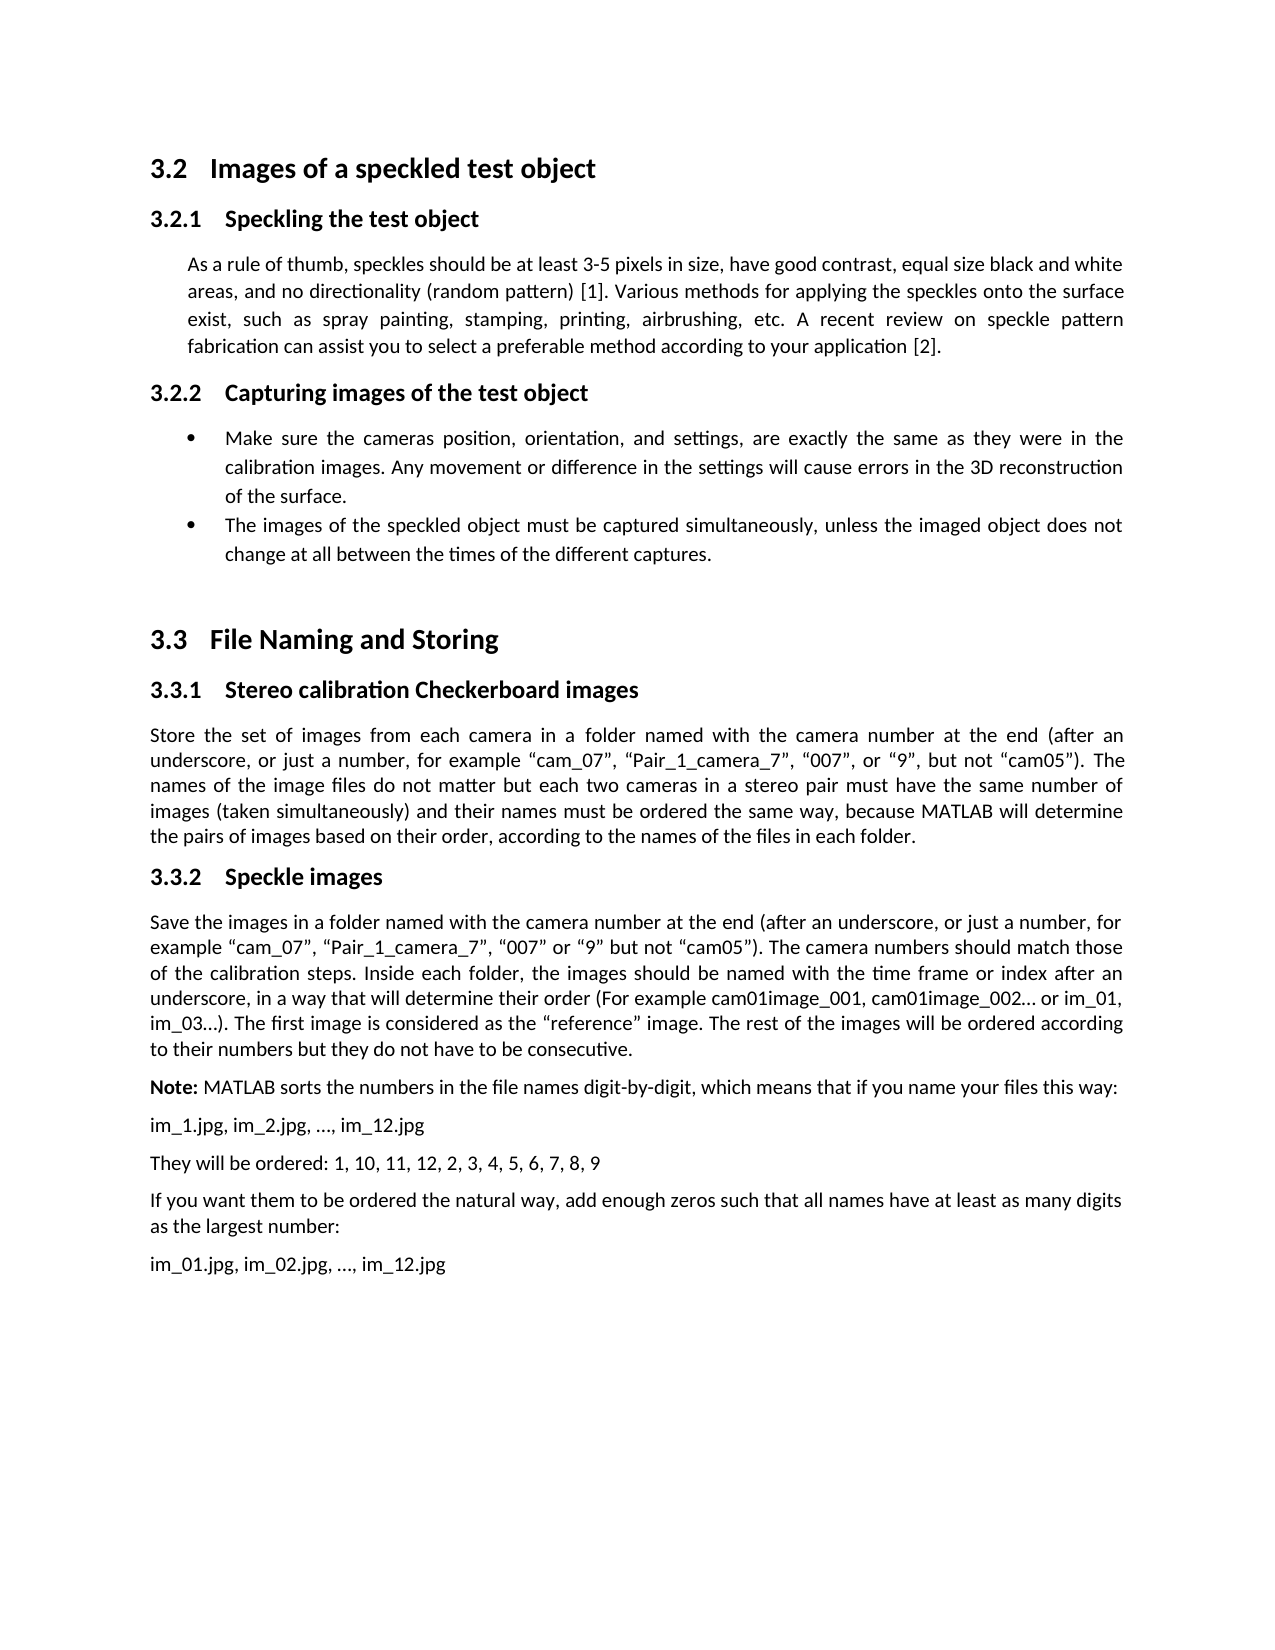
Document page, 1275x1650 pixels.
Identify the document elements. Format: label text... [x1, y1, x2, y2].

text They will be ordered: 1, 10, 11, 12, 2, 3, 4, 5, 6, 7, 8, 9 [150, 1150, 1125, 1175]
text im_1.jpg, im_2.jpg, …, im_12.jpg [150, 1112, 1125, 1137]
list As a rule of thumb, speckles should be at least 3-5 pixels in size, have good contrast, equal size black and white areas, and no directionality (random pattern) [1]. Various methods for applying the speckles onto the surface exist, such as spray painting, stamping, printing, airbrushing, etc. A recent review on speckle pattern fabrication can assist you to select a preferable method according to your application [2]. [187, 251, 1125, 358]
text If you want them to be ordered the natural way, add enough zeros such that all names have at least as many digits as the largest number: [150, 1188, 1125, 1238]
subtitle Capturing images of the test object [150, 377, 1125, 408]
subtitle Speckle images [150, 861, 1125, 892]
text Store the set of images from each camera in a folder named with the camera number at the end (after an underscore, or just a number, for example “cam_07”, “Pair_1_camera_7”, “007”, or “9”, but not “cam05”). The names of the image files do not matter but each two cameras in a stereo pair must have the same number of images (taken simultaneously) and their names must be ordered the same way, because MATLAB will determine the pairs of images based on their order, according to the names of the files in each folder. [150, 722, 1125, 849]
subtitle Stereo calibration Checkerboard images [150, 674, 1125, 705]
list The images of the speckled object must be captured simultaneously, unless the imaged object does not change at all between the times of the different captures. [187, 512, 1125, 567]
subtitle Speckling the test object [150, 203, 1125, 234]
text im_01.jpg, im_02.jpg, …, im_12.jpg [150, 1251, 1125, 1276]
list Make sure the cameras position, orientation, and settings, are exactly the same as they were in the calibration images. Any movement or difference in the settings will cause errors in the 3D reconstruction of the surface. [187, 425, 1125, 508]
text Note: MATLAB sorts the numbers in the file names digit-by-digit, which means that if you name your files this way: [150, 1074, 1125, 1099]
subtitle Images of a speckled test object [150, 150, 1125, 186]
subtitle File Naming and Storing [150, 621, 1125, 657]
text Save the images in a folder named with the camera number at the end (after an underscore, or just a number, for example “cam_07”, “Pair_1_camera_7”, “007” or “9” but not “cam05”). The camera numbers should match those of the calibration steps. Inside each folder, the images should be named with the time frame or index after an underscore, in a way that will determine their order (For example cam01image_001, cam01image_002… or im_01, im_03…). The first image is considered as the “reference” image. The rest of the images will be ordered according to their numbers but they do not have to be consecutive. [150, 909, 1125, 1061]
